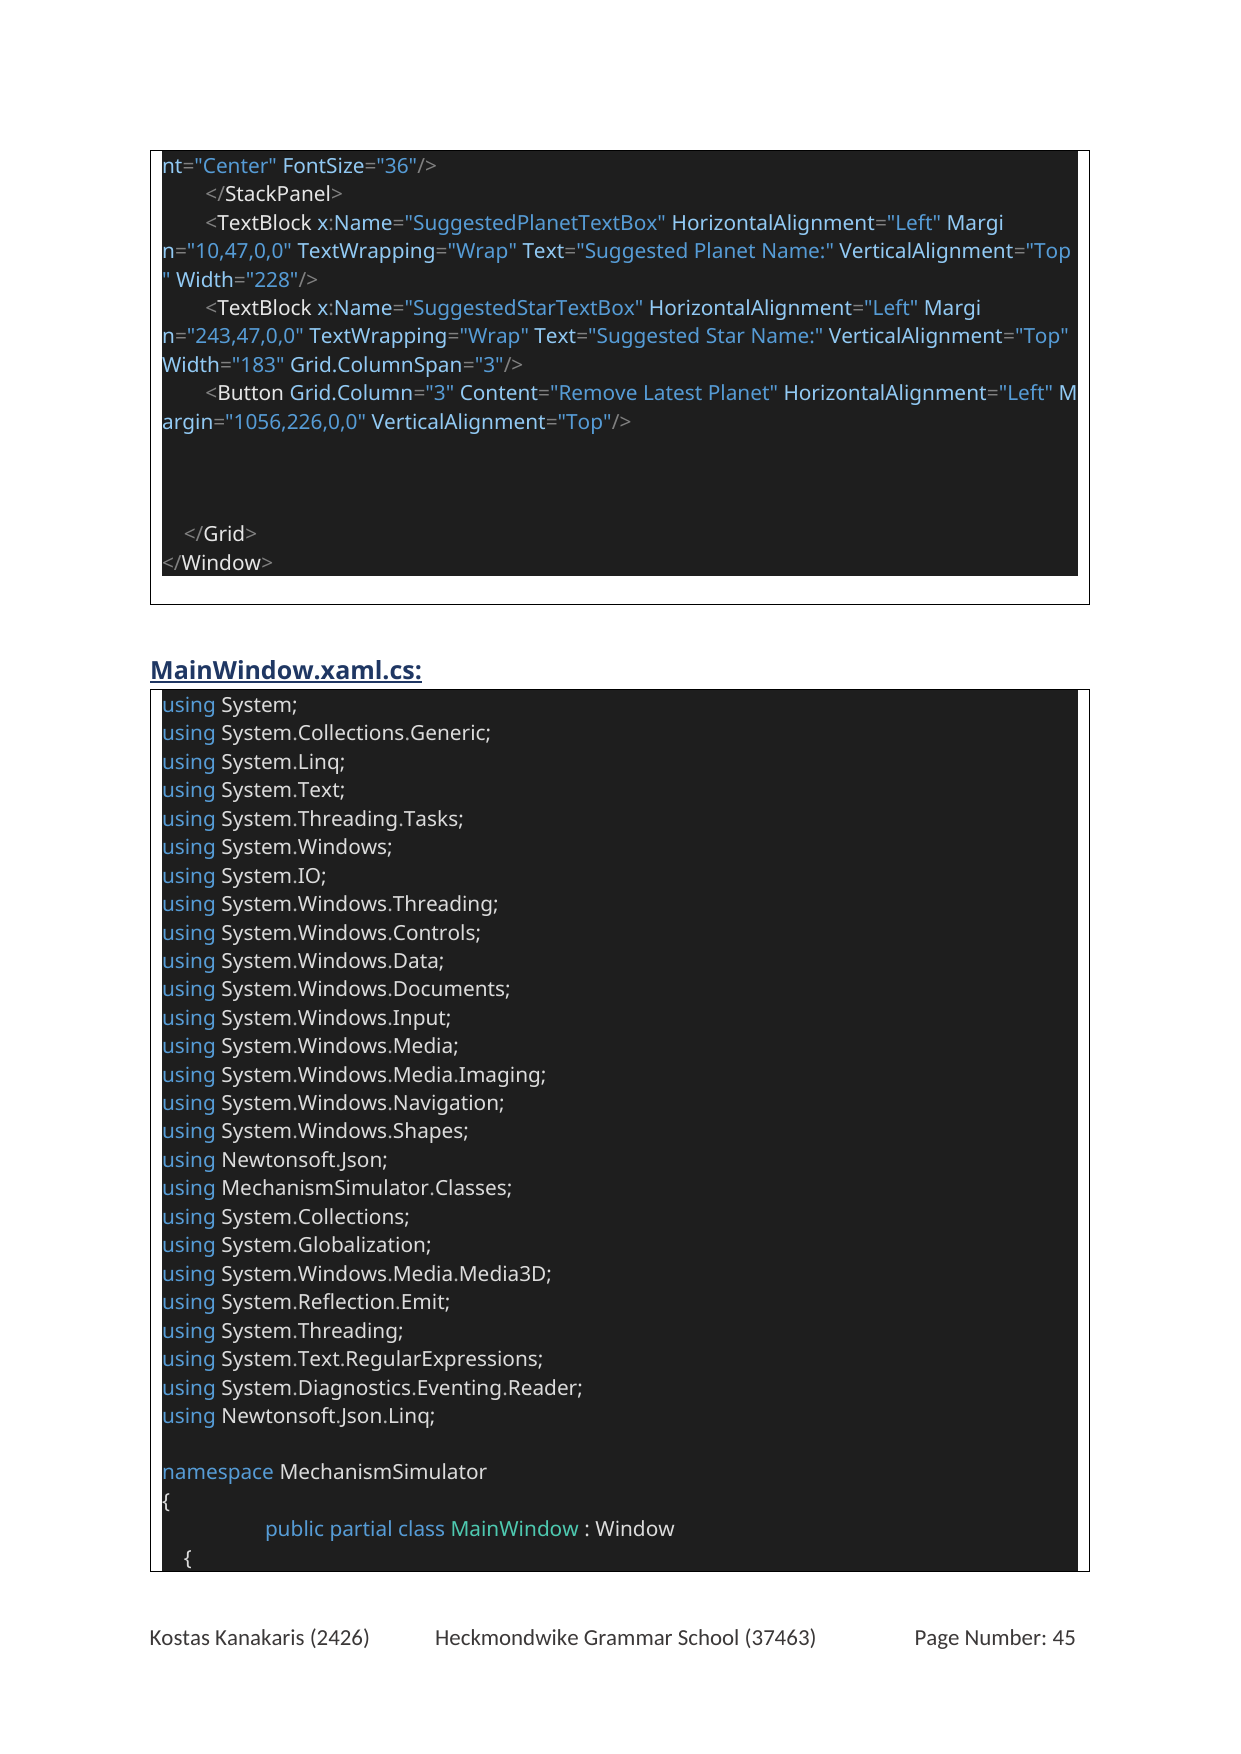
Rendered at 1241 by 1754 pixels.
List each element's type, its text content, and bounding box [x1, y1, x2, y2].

subtitle MainWindow.xaml.cs: [150, 652, 1090, 686]
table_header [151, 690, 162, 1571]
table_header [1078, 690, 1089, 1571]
